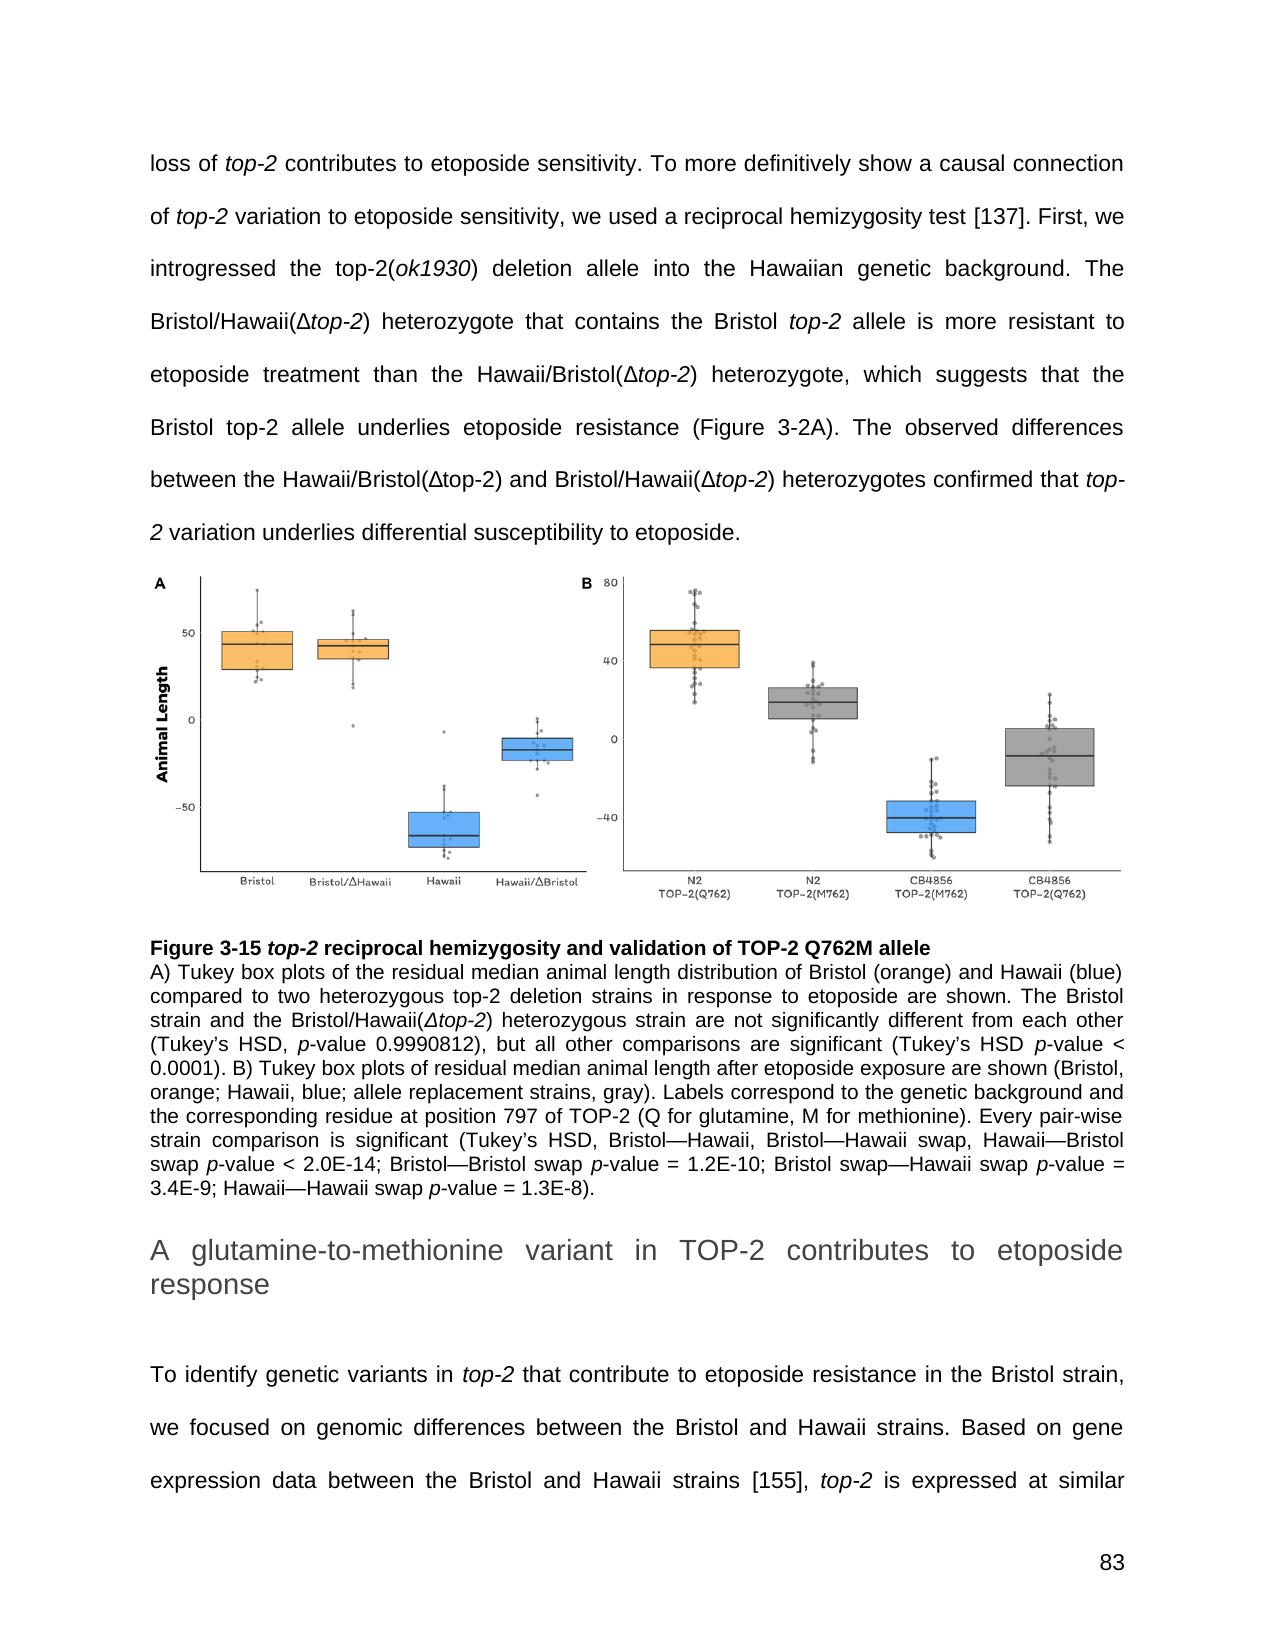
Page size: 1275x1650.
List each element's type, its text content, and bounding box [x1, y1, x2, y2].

text A) Tukey box plots of the residual median animal length distribution of Bristol (orange) and Hawaii (blue) compared to two heterozygous top-2 deletion strains in response to etoposide are shown. The Bristol strain and the Bristol/Hawaii(Δtop-2) heterozygous strain are not significantly different from each other (Tukey’s HSD, p-value 0.9990812), but all other comparisons are significant (Tukey’s HSD p-value < 0.0001). B) Tukey box plots of residual median animal length after etoposide exposure are shown (Bristol, orange; Hawaii, blue; allele replacement strains, gray). Labels correspond to the genetic background and the corresponding residue at position 797 of TOP-2 (Q for glutamine, M for methionine). Every pair-wise strain comparison is significant (Tukey’s HSD, Bristol—Hawaii, Bristol—Hawaii swap, Hawaii—Bristol swap p-value < 2.0E-14; Bristol—Bristol swap p-value = 1.2E-10; Bristol swap—Hawaii swap p-value = 3.4E-9; Hawaii—Hawaii swap p-value = 1.3E-8). [150, 960, 1125, 1200]
subtitle A glutamine-to-methionine variant in TOP-2 contributes to etoposide response [150, 1233, 1125, 1300]
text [150, 150, 1125, 545]
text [150, 1361, 1125, 1493]
picture [150, 571, 1125, 905]
